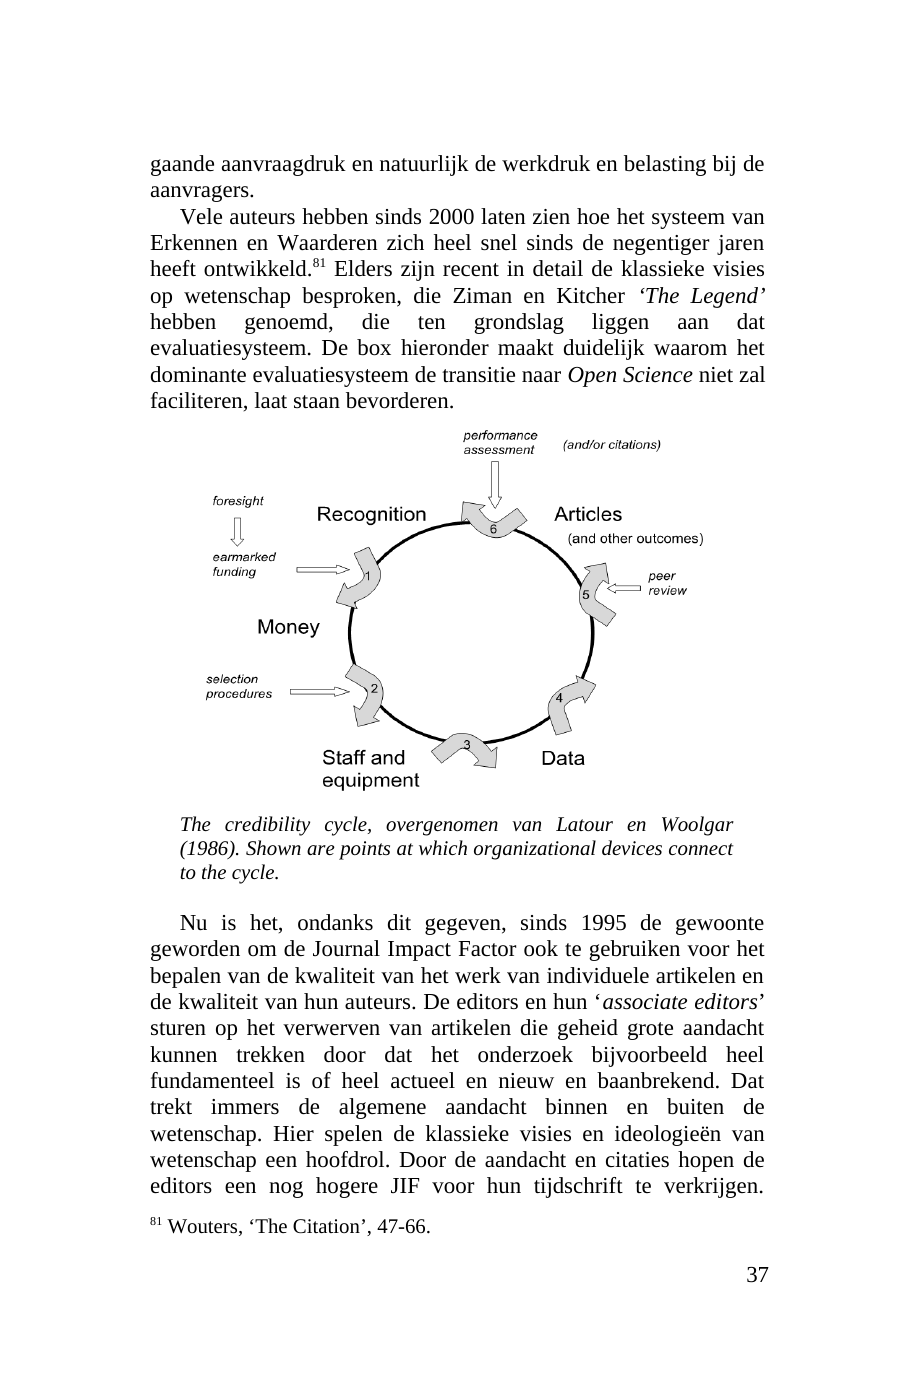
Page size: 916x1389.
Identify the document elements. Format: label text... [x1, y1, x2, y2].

text Vele auteurs hebben sinds 2000 laten zien hoe het systeem van Erkennen en Waarderen zich heel snel sinds de negentiger jaren heeft ontwikkeld. Elders zijn recent in detail de klassieke visies op wetenschap besproken, die Ziman en Kitcher ‘The Legend’ hebben genoemd, die ten grondslag liggen aan dat evaluatiesysteem. De box hieronder maakt duidelijk waarom het dominante evaluatiesysteem de transitie naar Open Science niet zal faciliteren, laat staan bevorderen. [150, 203, 766, 413]
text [150, 150, 766, 203]
text The credibility cycle, overgenomen van Latour en Woolgar (1986). Shown are points at which organizational devices connect to the cycle. [179, 812, 736, 884]
picture [179, 413, 761, 800]
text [150, 909, 766, 1199]
